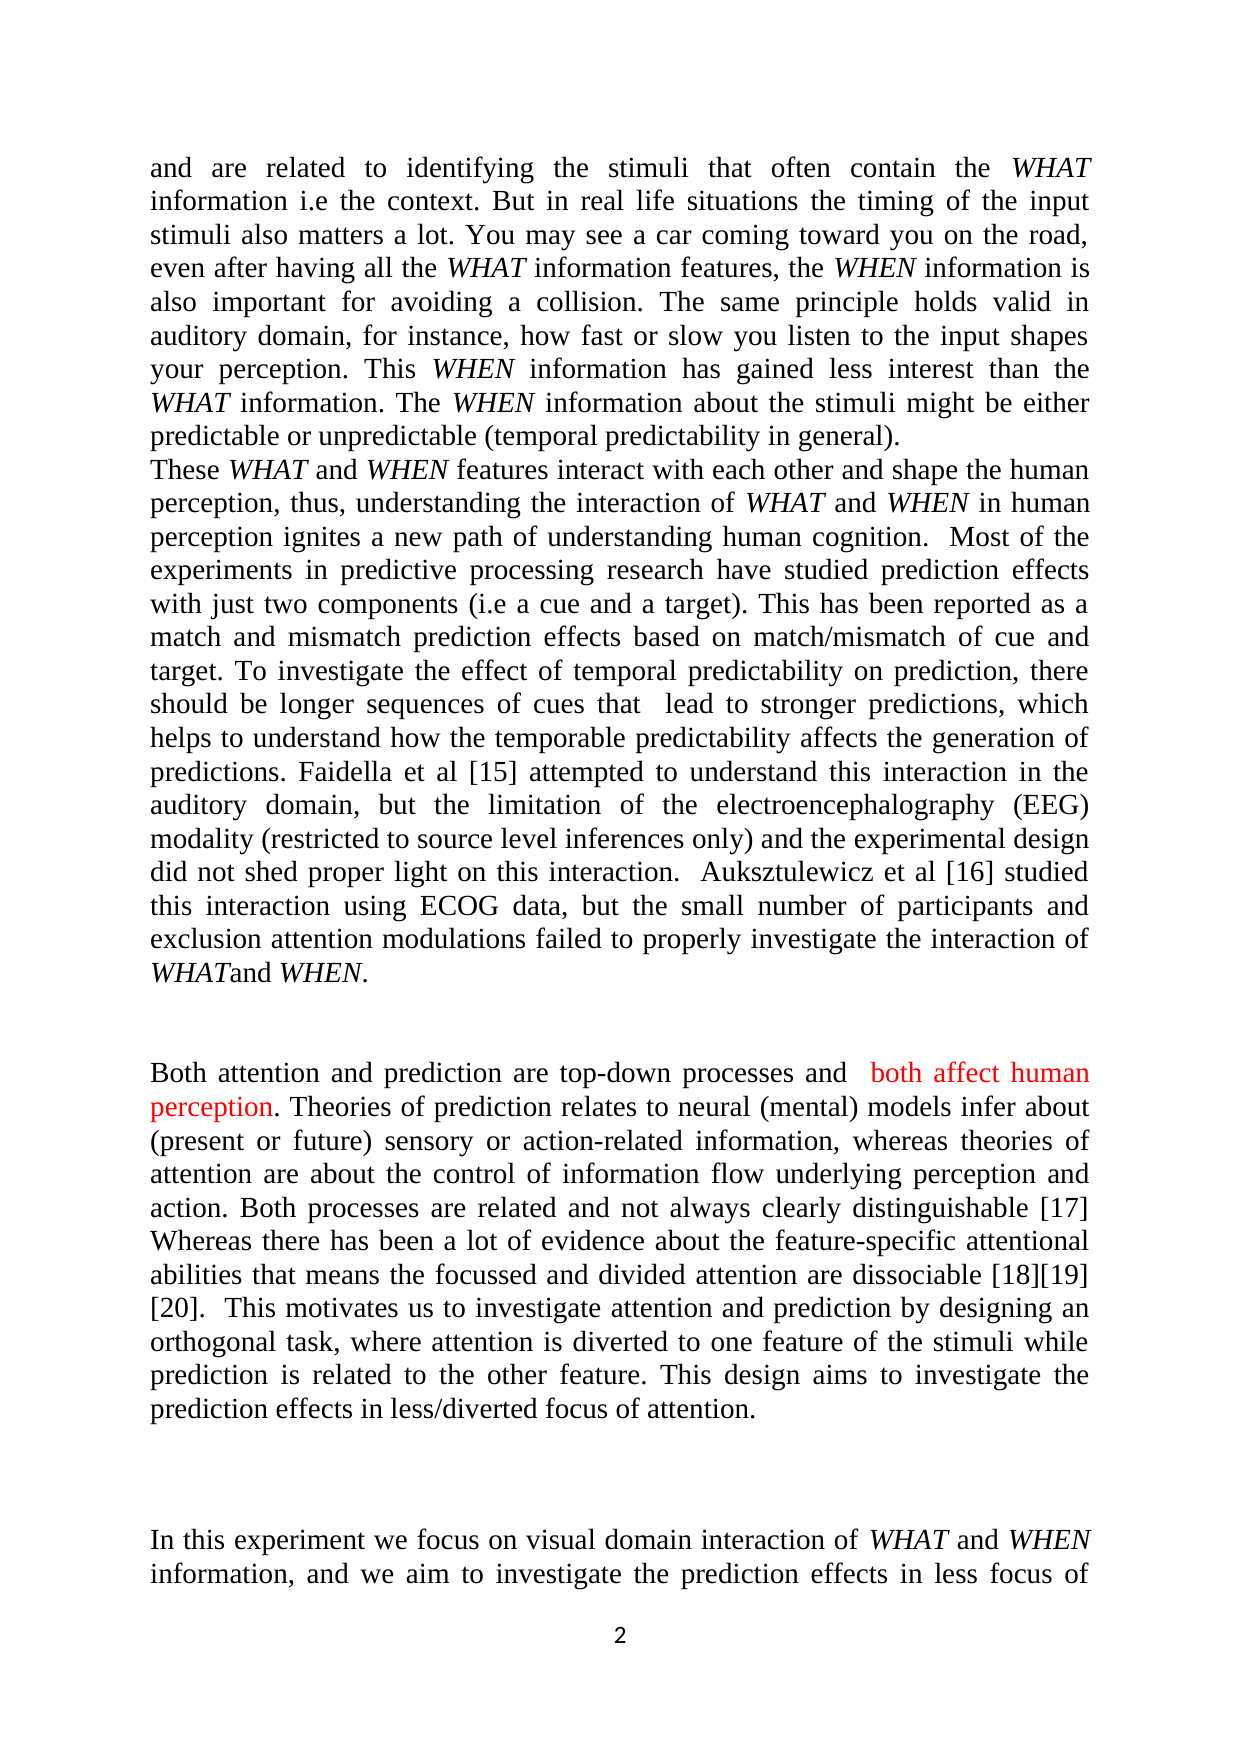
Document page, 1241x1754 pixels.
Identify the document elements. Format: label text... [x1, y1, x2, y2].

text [150, 1522, 1090, 1589]
text Both attention and prediction are top-down processes and both affect human perception. Theories of prediction relates to neural (mental) models infer about (present or future) sensory or action-related information, whereas theories of attention are about the control of information flow underlying perception and action. Both processes are related and not always clearly distinguishable [17] Whereas there has been a lot of evidence about the feature-specific attentional abilities that means the focussed and divided attention are dissociable [18][19][20]. This motivates us to investigate attention and prediction by designing an orthogonal task, where attention is diverted to one feature of the stimuli while prediction is related to the other feature. This design aims to investigate the prediction effects in less/diverted focus of attention. [150, 1056, 1090, 1424]
text These WHAT and WHEN features interact with each other and shape the human perception, thus, understanding the interaction of WHAT and WHEN in human perception ignites a new path of understanding human cognition. Most of the experiments in predictive processing research have studied prediction effects with just two components (i.e a cue and a target). This has been reported as a match and mismatch prediction effects based on match/mismatch of cue and target. To investigate the effect of temporal predictability on prediction, there should be longer sequences of cues that lead to stronger predictions, which helps to understand how the temporable predictability affects the generation of predictions. Faidella et al [15] attempted to understand this interaction in the auditory domain, but the limitation of the electroencephalography (EEG) modality (restricted to source level inferences only) and the experimental design did not shed proper light on this interaction. Auksztulewicz et al [16] studied this interaction using ECOG data, but the small number of participants and exclusion attention modulations failed to properly investigate the interaction of WHATand WHEN. [150, 452, 1090, 988]
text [150, 150, 1090, 452]
